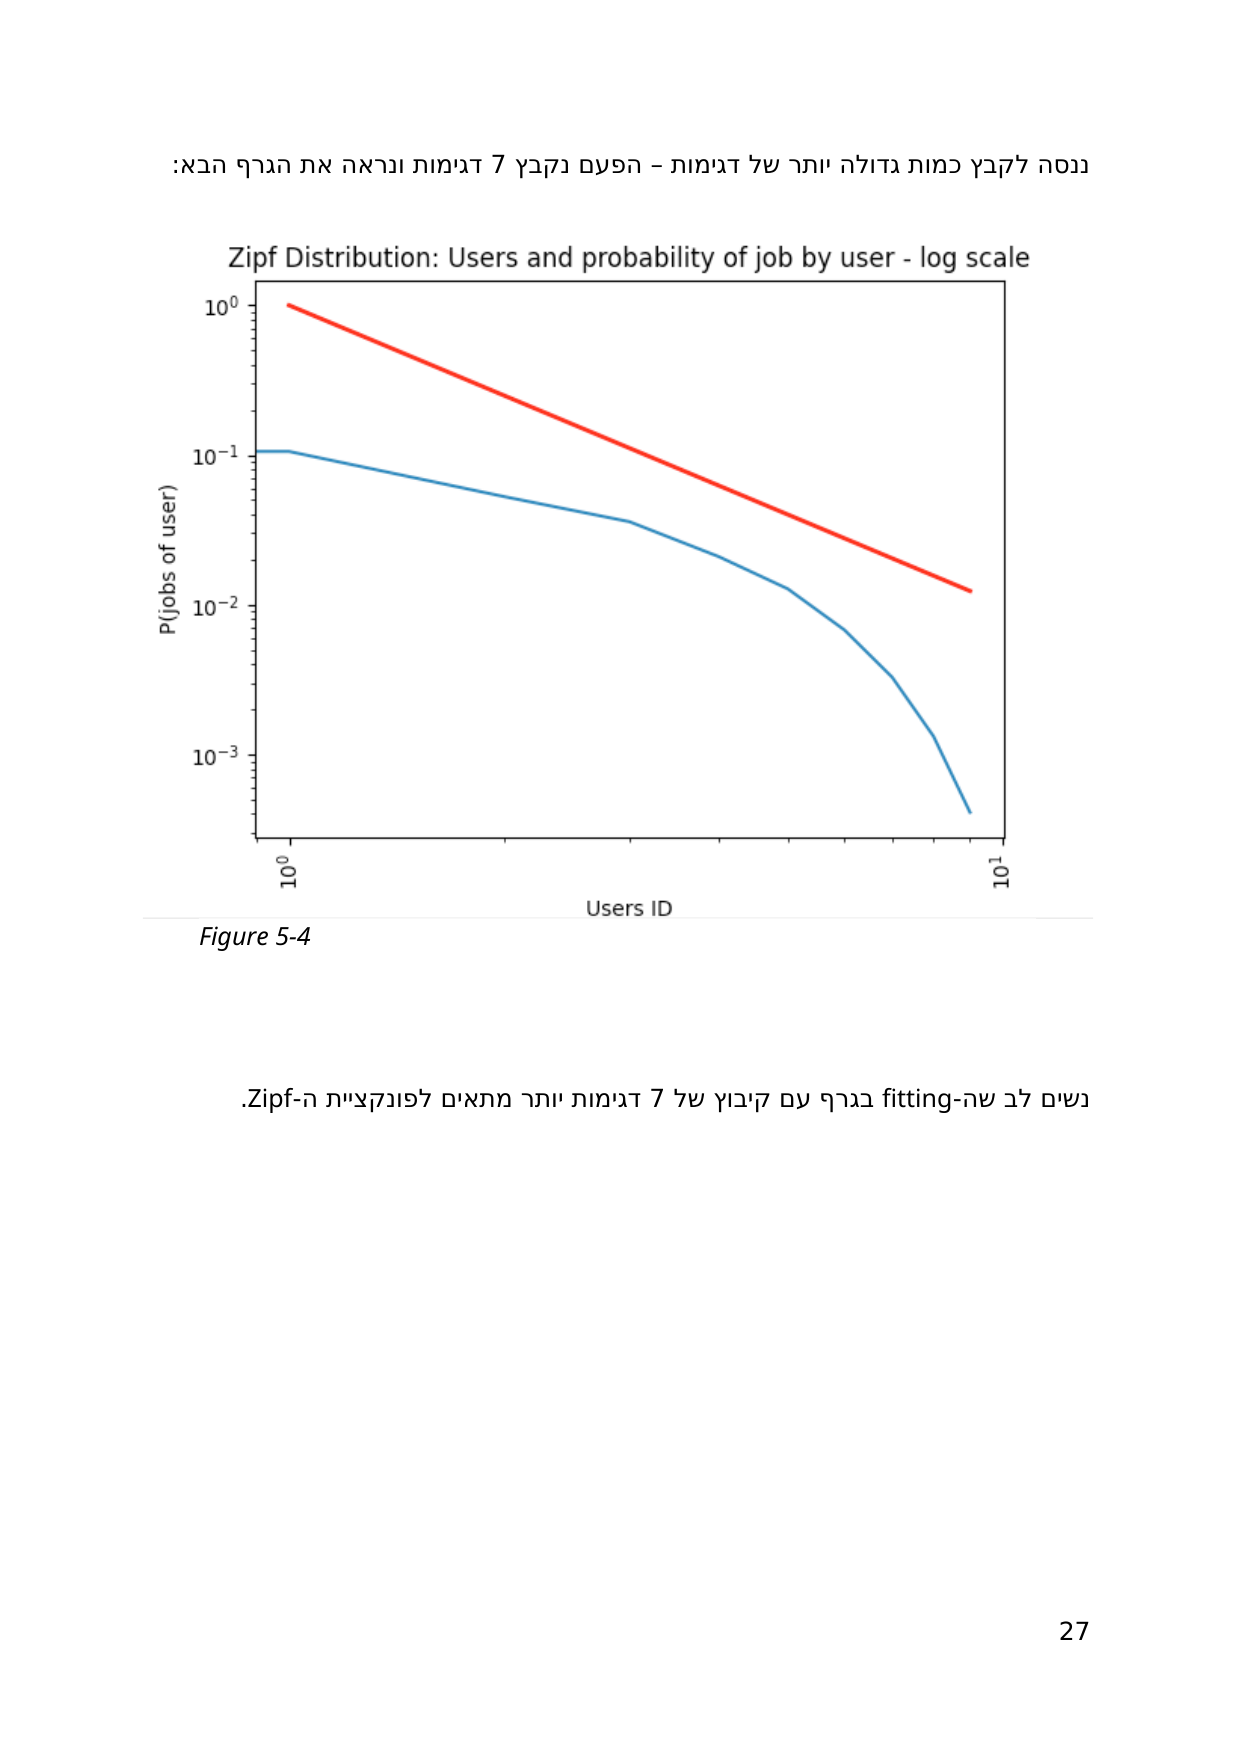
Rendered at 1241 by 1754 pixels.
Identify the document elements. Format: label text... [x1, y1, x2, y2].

text ננסה לקבץ כמות גדולה יותר של דגימות – הפעם נקבץ 7 דגימות ונראה את הגרף הבא: [150, 150, 1090, 179]
text נשים לב שה-fitting בגרף עם קיבוץ של 7 דגימות יותר מתאים לפונקציית ה-Zipf. [150, 1080, 1090, 1114]
picture [142, 198, 1094, 919]
